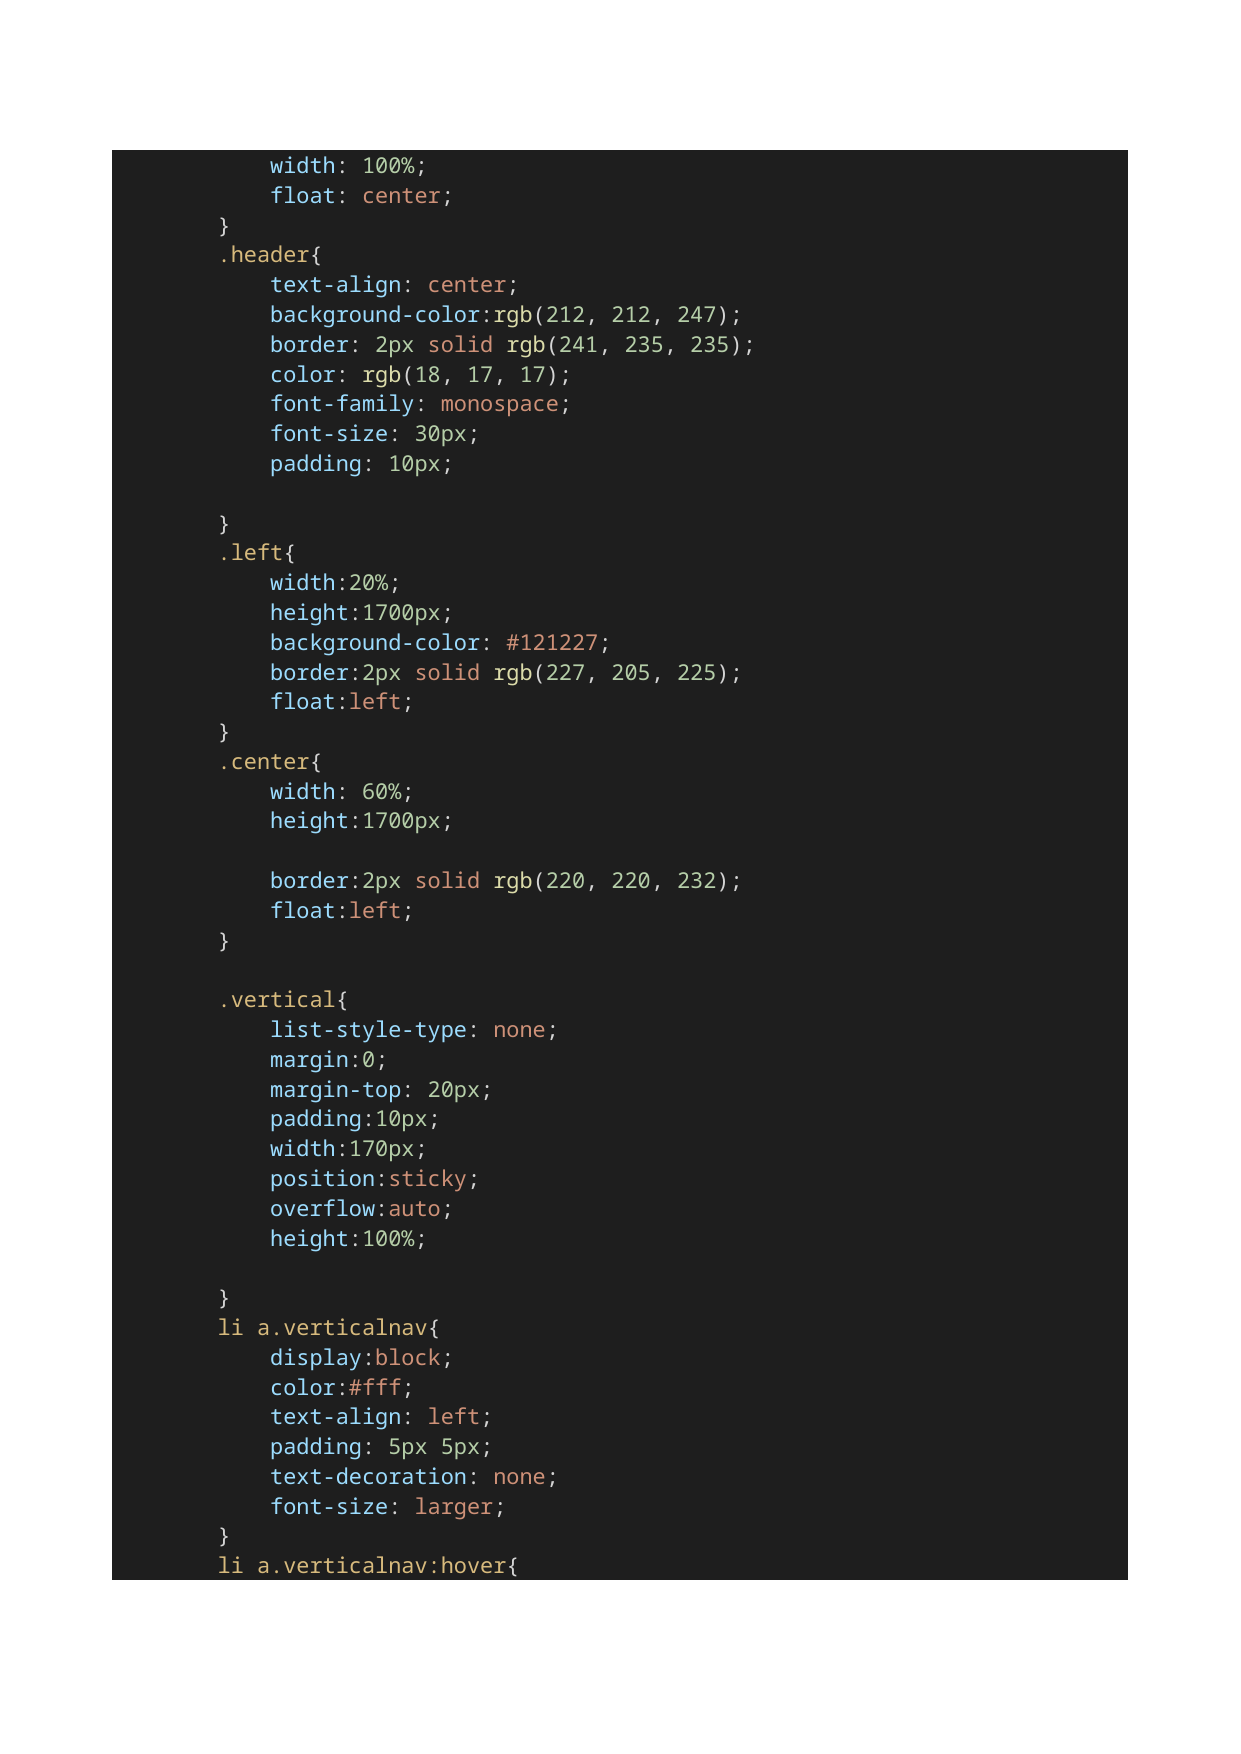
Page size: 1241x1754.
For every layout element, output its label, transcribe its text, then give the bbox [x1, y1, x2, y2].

text padding:10px; [112, 1103, 1128, 1133]
text font-size: larger; [112, 1491, 1128, 1520]
text text-align: left; [112, 1401, 1128, 1431]
text margin-top: 20px; [112, 1073, 1128, 1103]
text overflow:auto; [112, 1193, 1128, 1222]
text .left{ [112, 537, 1128, 567]
text margin:0; [112, 1044, 1128, 1073]
text float: center; [112, 180, 1128, 209]
text .header{ [112, 239, 1128, 269]
text color: rgb(18, 17, 17); [112, 358, 1128, 388]
text li a.verticalnav{ [112, 1312, 1128, 1342]
text } [112, 1282, 1128, 1312]
text border:2px solid rgb(220, 220, 232); [112, 865, 1128, 895]
text position:sticky; [112, 1163, 1128, 1193]
text border: 2px solid rgb(241, 235, 235); [112, 329, 1128, 358]
text border:2px solid rgb(227, 205, 225); [112, 656, 1128, 686]
text li a.verticalnav:hover{ [112, 1550, 1128, 1580]
text } [112, 507, 1128, 537]
text width: 60%; [112, 776, 1128, 805]
text } [112, 924, 1128, 954]
text color:#fff; [112, 1371, 1128, 1401]
text } [112, 1520, 1128, 1550]
text font-size: 30px; [112, 418, 1128, 448]
text width: 100%; [112, 150, 1128, 180]
text .center{ [112, 746, 1128, 776]
text text-align: center; [112, 269, 1128, 299]
text } [112, 209, 1128, 239]
text width:170px; [112, 1133, 1128, 1163]
text padding: 10px; [112, 448, 1128, 478]
text .vertical{ [112, 984, 1128, 1014]
text text-decoration: none; [112, 1461, 1128, 1491]
text } [112, 716, 1128, 746]
text font-family: monospace; [112, 388, 1128, 418]
text height:100%; [112, 1222, 1128, 1252]
text padding: 5px 5px; [112, 1431, 1128, 1461]
text height:1700px; [112, 597, 1128, 627]
text display:block; [112, 1342, 1128, 1371]
text background-color:rgb(212, 212, 247); [112, 299, 1128, 329]
text float:left; [112, 895, 1128, 924]
text float:left; [112, 686, 1128, 716]
text background-color: #121227; [112, 627, 1128, 656]
text height:1700px; [112, 805, 1128, 835]
text list-style-type: none; [112, 1014, 1128, 1044]
text width:20%; [112, 567, 1128, 597]
